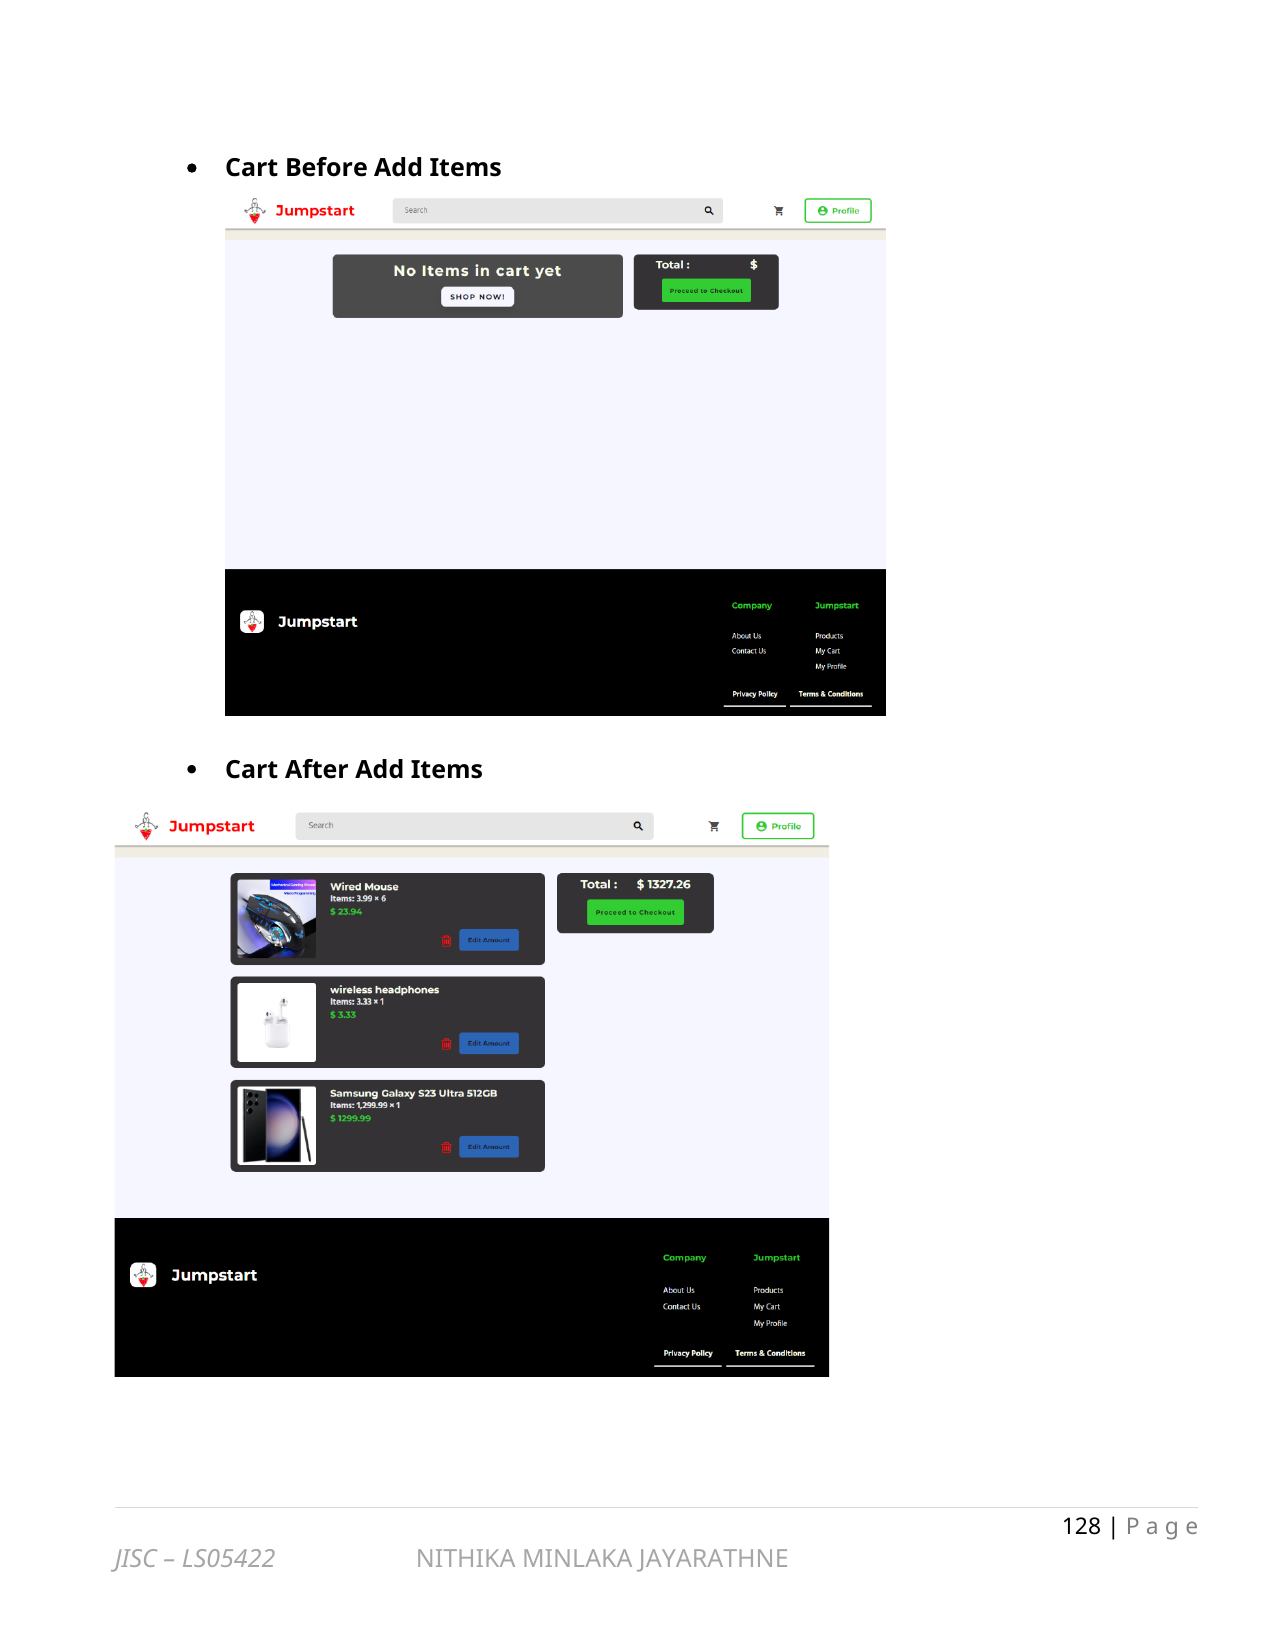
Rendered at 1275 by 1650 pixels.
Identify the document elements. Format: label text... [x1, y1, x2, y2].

list Cart Before Add Items [187, 150, 1198, 184]
picture [225, 192, 886, 716]
subtitle Cart After Add Items [187, 752, 1198, 786]
picture [114, 806, 830, 1377]
